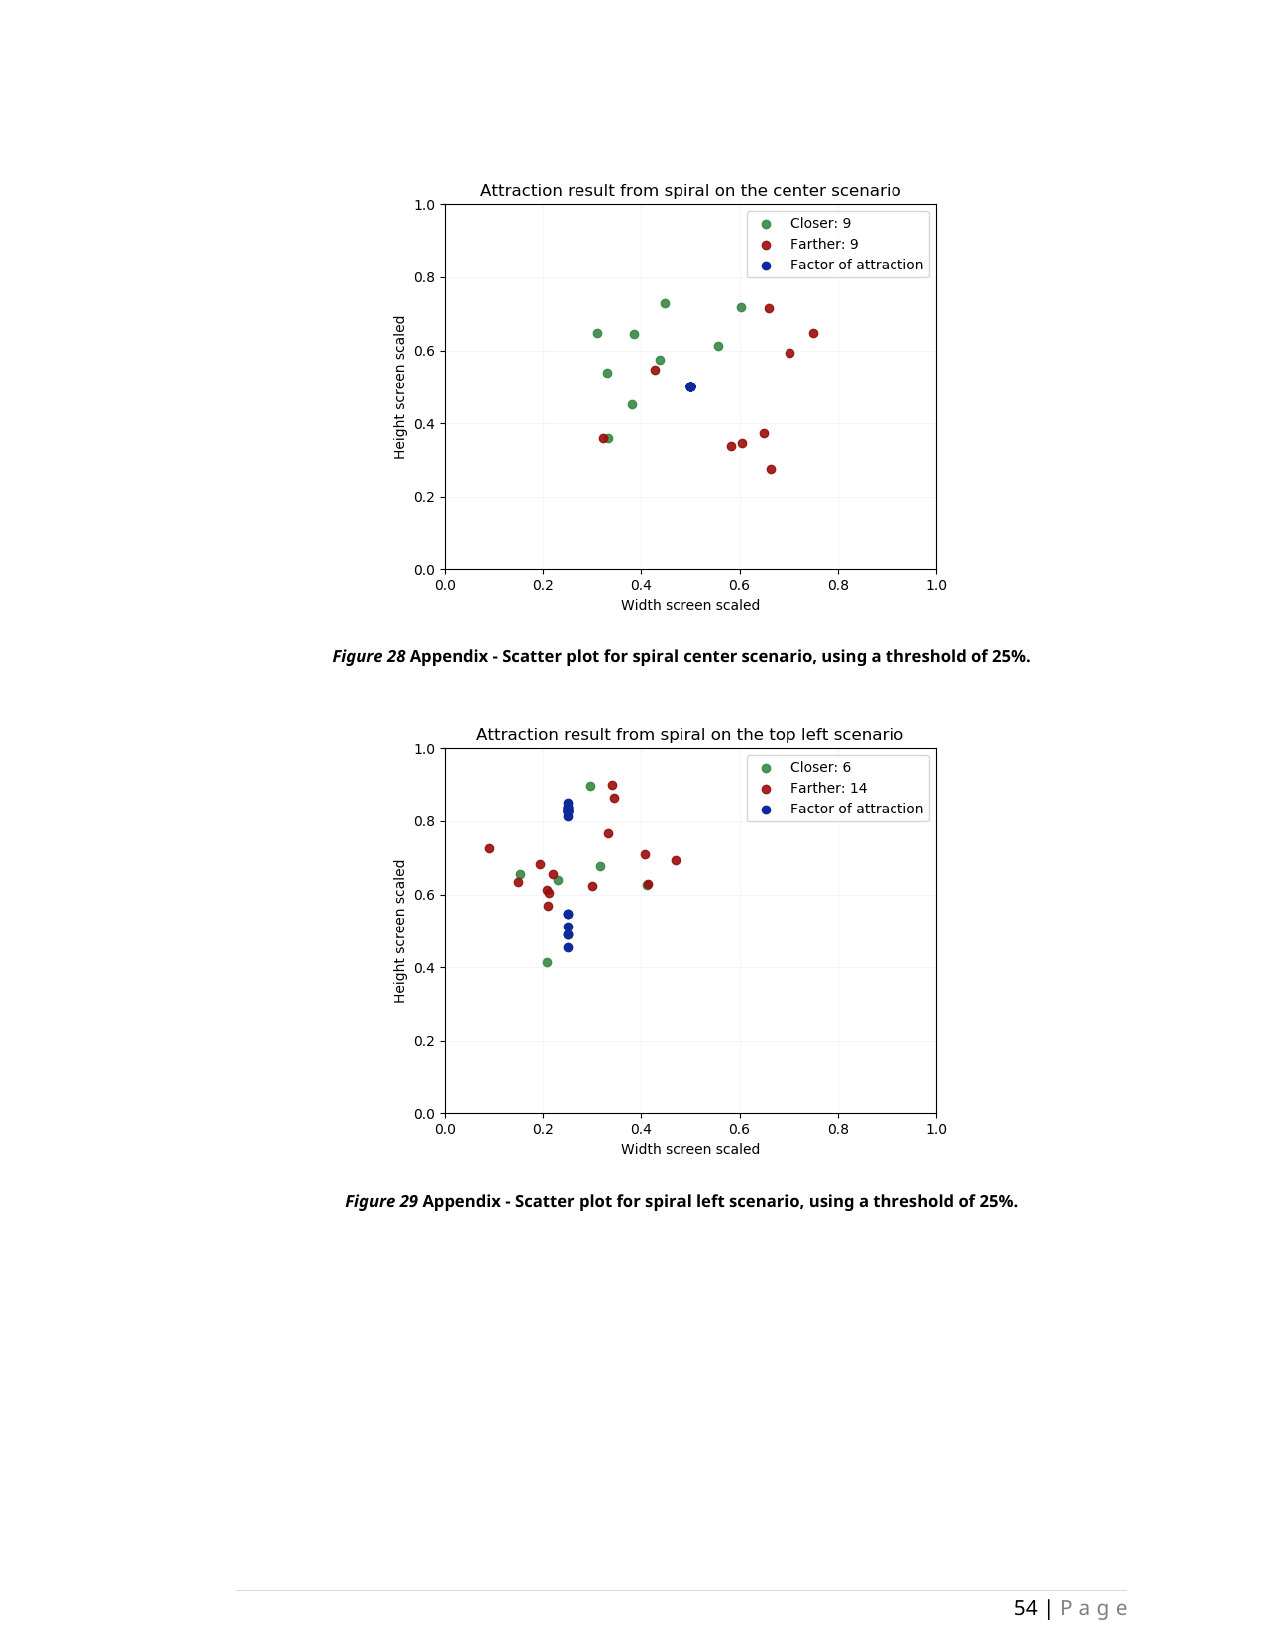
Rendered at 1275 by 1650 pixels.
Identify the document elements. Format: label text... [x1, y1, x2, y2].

picture [365, 692, 998, 1165]
text Figure 29 Appendix - Scatter plot for spiral left scenario, using a threshold of 25%. [236, 1189, 1127, 1212]
picture [365, 147, 998, 621]
text Figure 28 Appendix - Scatter plot for spiral center scenario, using a threshold of 25%. [236, 645, 1127, 668]
